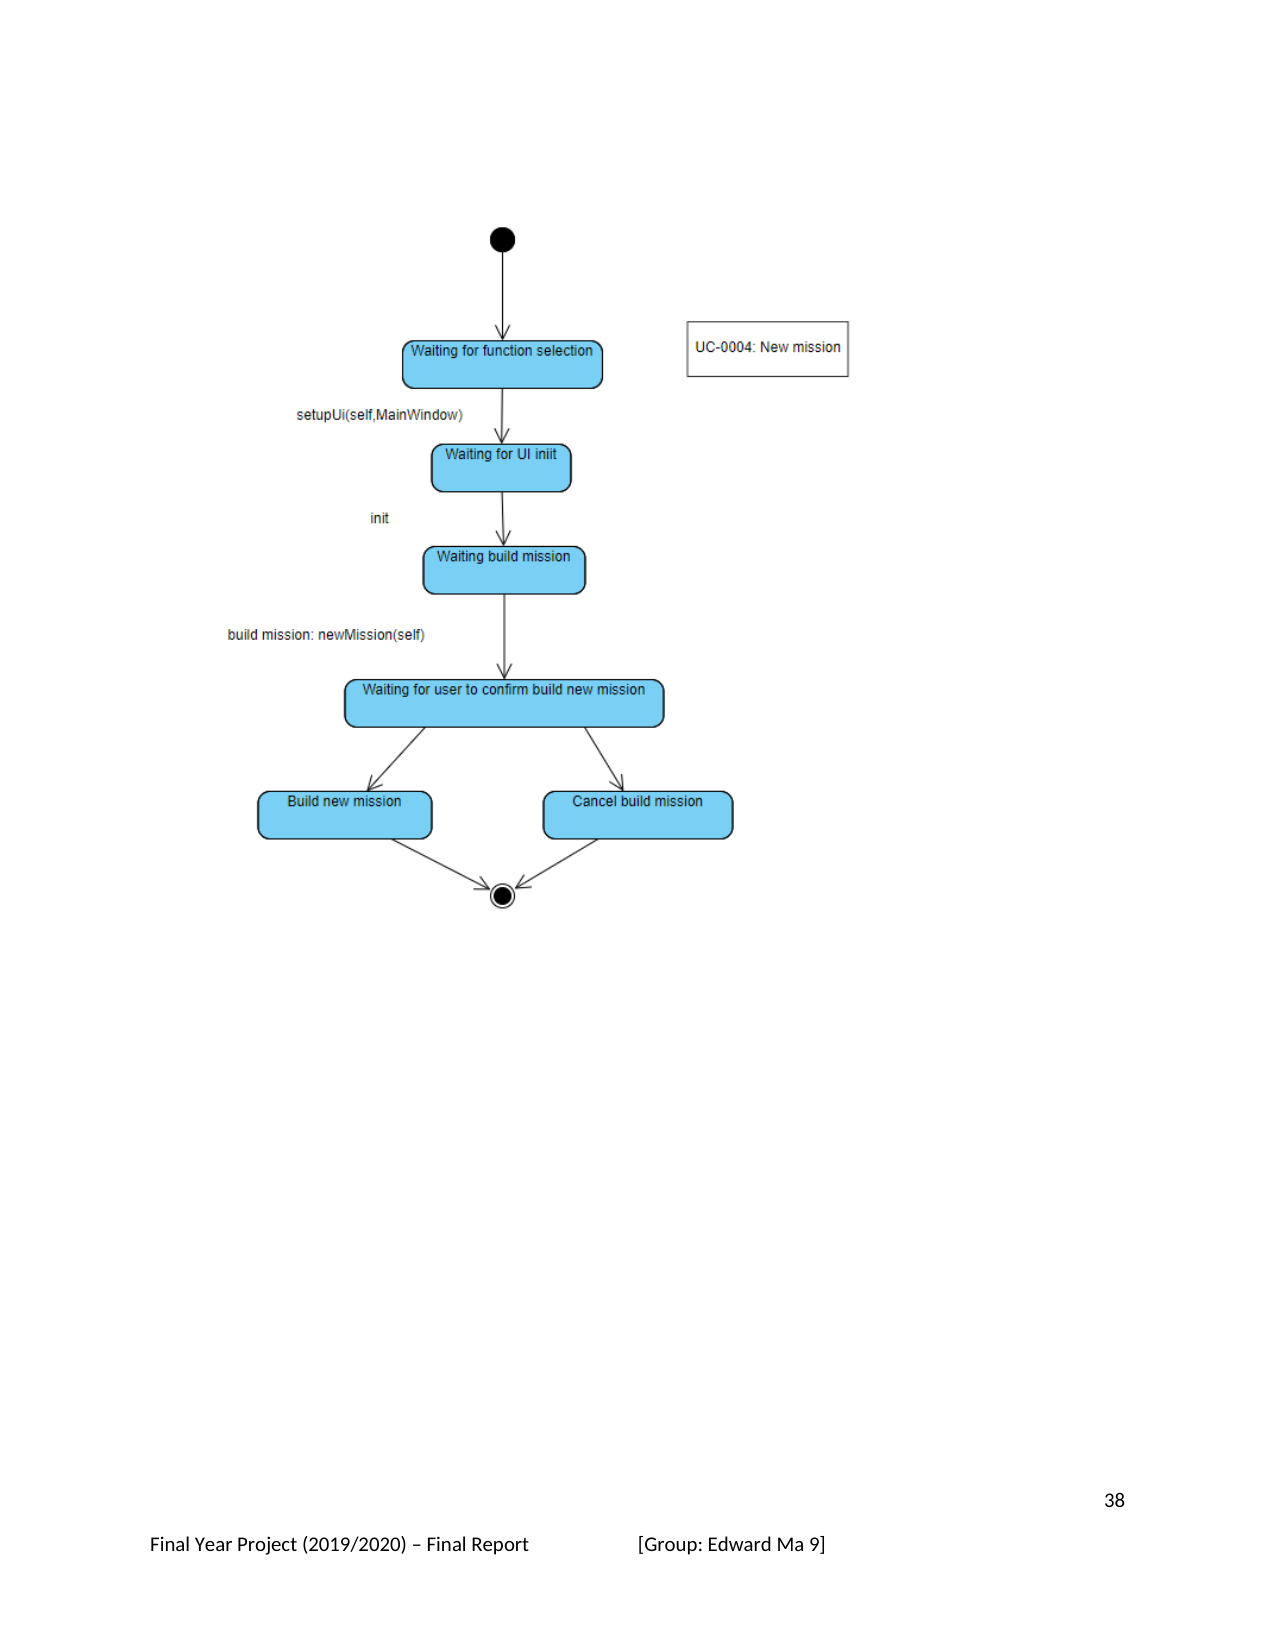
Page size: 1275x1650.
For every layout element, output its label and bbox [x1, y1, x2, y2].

picture [150, 181, 910, 1031]
